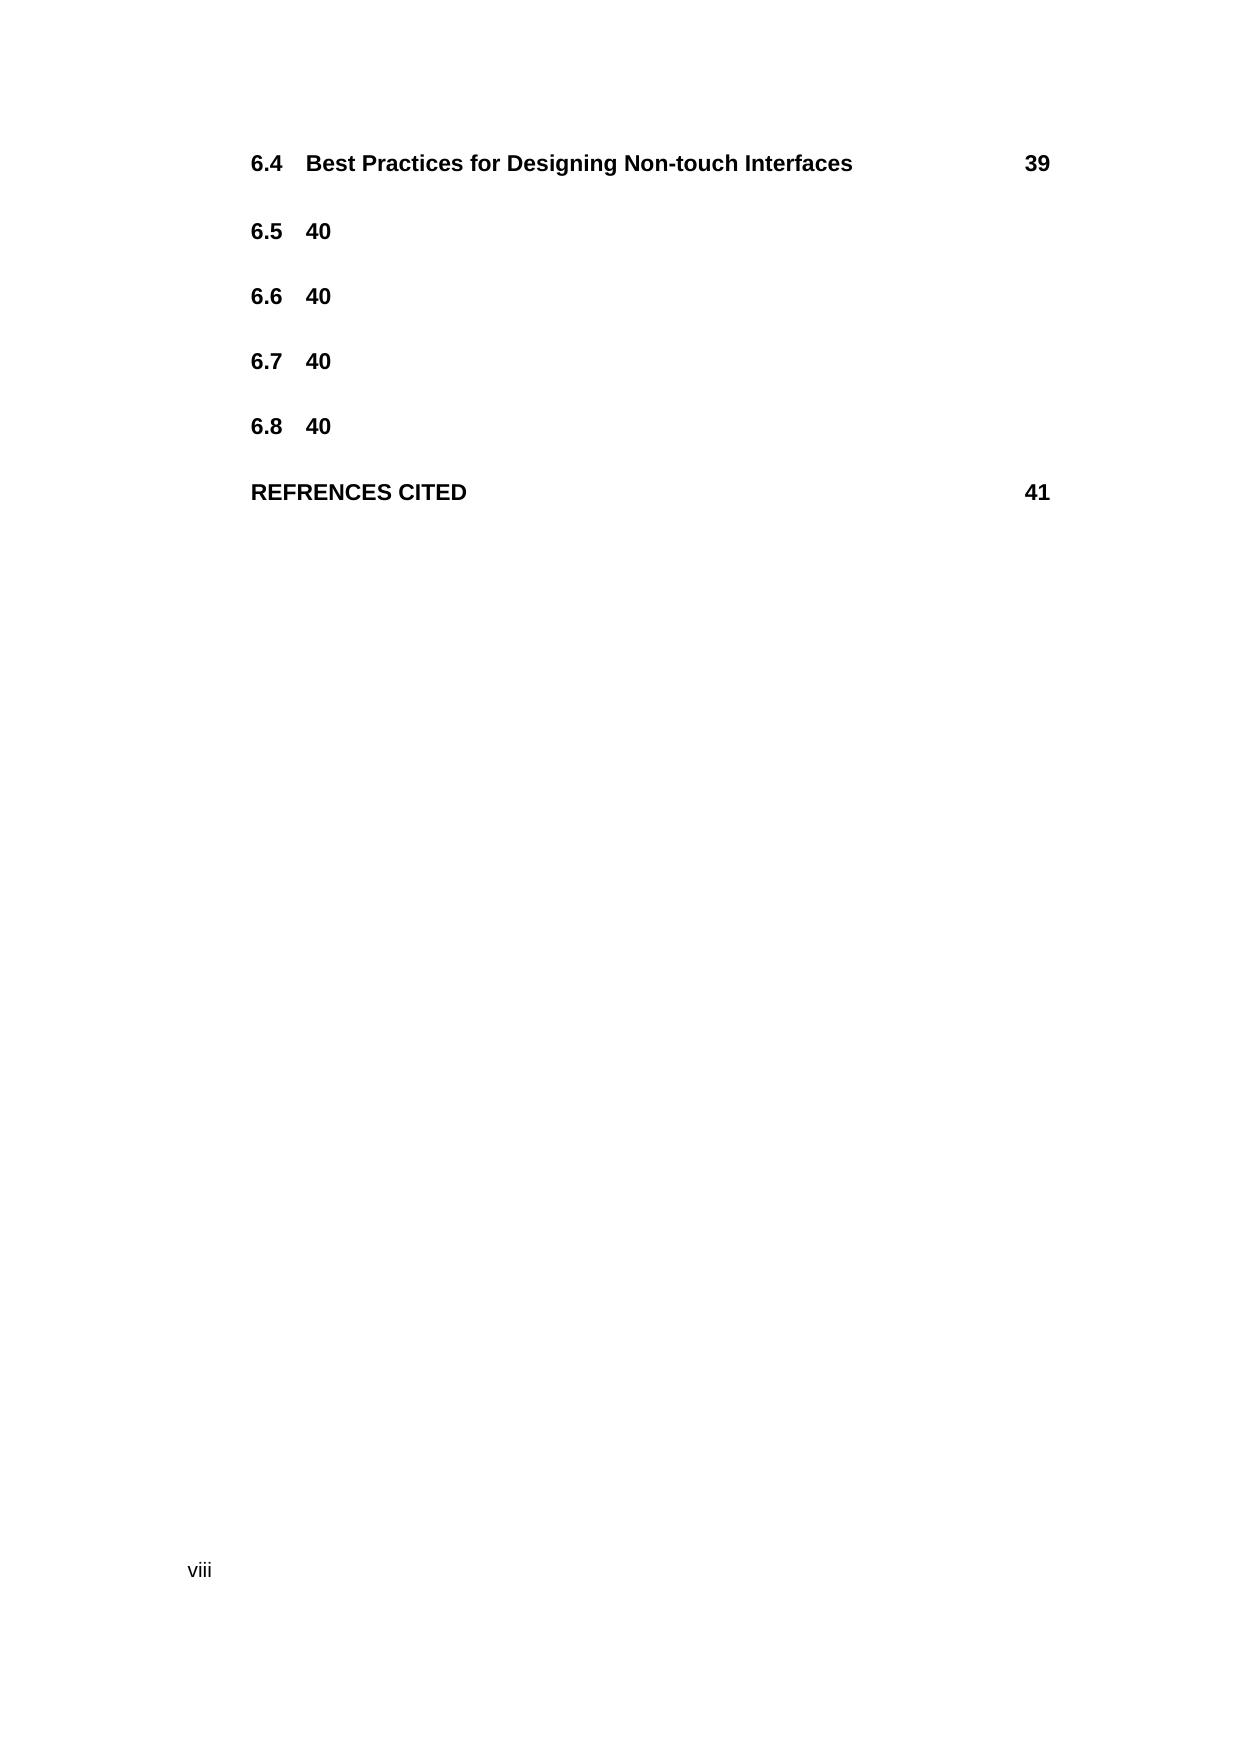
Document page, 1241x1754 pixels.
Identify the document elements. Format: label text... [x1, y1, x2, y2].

text REFRENCES CITED 41 [251, 478, 1050, 505]
text 6.4 Best Practices for Designing Non-touch Interfaces 39 [251, 150, 1050, 176]
text 6.8 40 [251, 413, 1050, 439]
text 6.6 40 [251, 283, 1050, 309]
text 6.5 40 [251, 218, 1050, 244]
text 6.7 40 [251, 348, 1050, 374]
